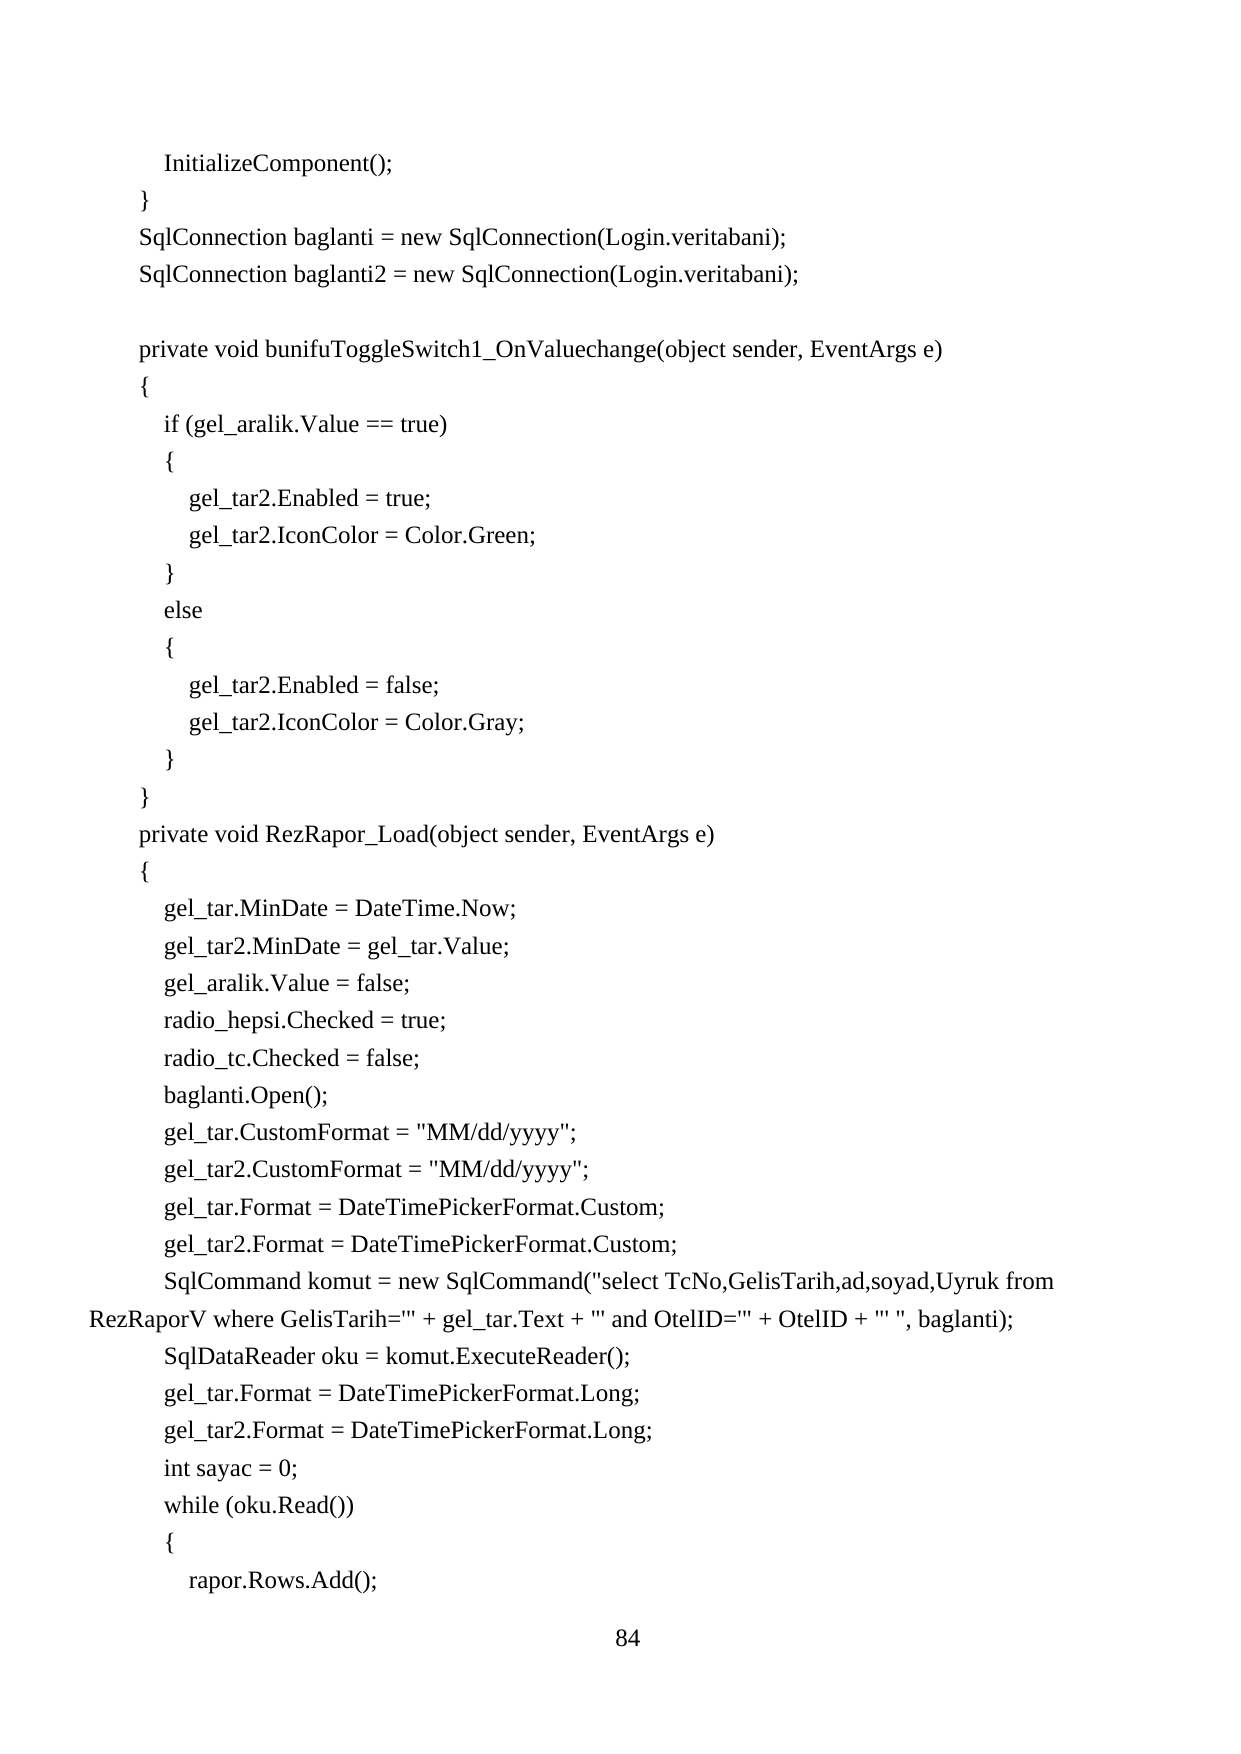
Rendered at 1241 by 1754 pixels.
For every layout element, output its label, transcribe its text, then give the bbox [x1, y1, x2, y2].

text { [89, 371, 1167, 400]
text } [89, 558, 1167, 587]
text gel_tar2.Enabled = false; [89, 670, 1167, 698]
text { [89, 446, 1167, 475]
text if (gel_aralik.Value == true) [89, 409, 1167, 437]
text gel_tar2.IconColor = Color.Green; [89, 521, 1167, 549]
text int sayac = 0; [89, 1453, 1167, 1482]
text private void bunifuToggleSwitch1_OnValuechange(object sender, EventArgs e) [89, 334, 1167, 363]
text radio_tc.Checked = false; [89, 1043, 1167, 1071]
text gel_tar.MinDate = DateTime.Now; [89, 893, 1167, 922]
text gel_aralik.Value = false; [89, 968, 1167, 997]
text InitializeComponent(); [89, 148, 1167, 176]
text } [89, 744, 1167, 773]
text else [89, 595, 1167, 624]
text gel_tar2.CustomFormat = "MM/dd/yyyy"; [89, 1154, 1167, 1183]
text { [89, 856, 1167, 885]
text gel_tar2.MinDate = gel_tar.Value; [89, 931, 1167, 959]
text rapor.Rows.Add(); [89, 1565, 1167, 1593]
text gel_tar.Format = DateTimePickerFormat.Custom; [89, 1192, 1167, 1221]
text { [89, 1527, 1167, 1556]
text private void RezRapor_Load(object sender, EventArgs e) [89, 819, 1167, 848]
text } [89, 185, 1167, 214]
text while (oku.Read()) [89, 1490, 1167, 1519]
text gel_tar2.IconColor = Color.Gray; [89, 707, 1167, 736]
text radio_hepsi.Checked = true; [89, 1005, 1167, 1034]
text gel_tar2.Format = DateTimePickerFormat.Long; [89, 1416, 1167, 1444]
text SqlConnection baglanti = new SqlConnection(Login.veritabani); [89, 222, 1167, 251]
text SqlDataReader oku = komut.ExecuteReader(); [89, 1341, 1167, 1370]
text { [89, 632, 1167, 661]
text gel_tar2.Format = DateTimePickerFormat.Custom; [89, 1229, 1167, 1258]
text baglanti.Open(); [89, 1080, 1167, 1109]
text gel_tar2.Enabled = true; [89, 483, 1167, 512]
text SqlCommand komut = new SqlCommand("select TcNo,GelisTarih,ad,soyad,Uyruk from RezRaporV where GelisTarih='" + gel_tar.Text + "' and OtelID='" + OtelID + "' ", baglanti); [89, 1266, 1167, 1332]
text } [89, 782, 1167, 810]
text gel_tar.Format = DateTimePickerFormat.Long; [89, 1378, 1167, 1407]
text gel_tar.CustomFormat = "MM/dd/yyyy"; [89, 1117, 1167, 1146]
text SqlConnection baglanti2 = new SqlConnection(Login.veritabani); [89, 259, 1167, 288]
